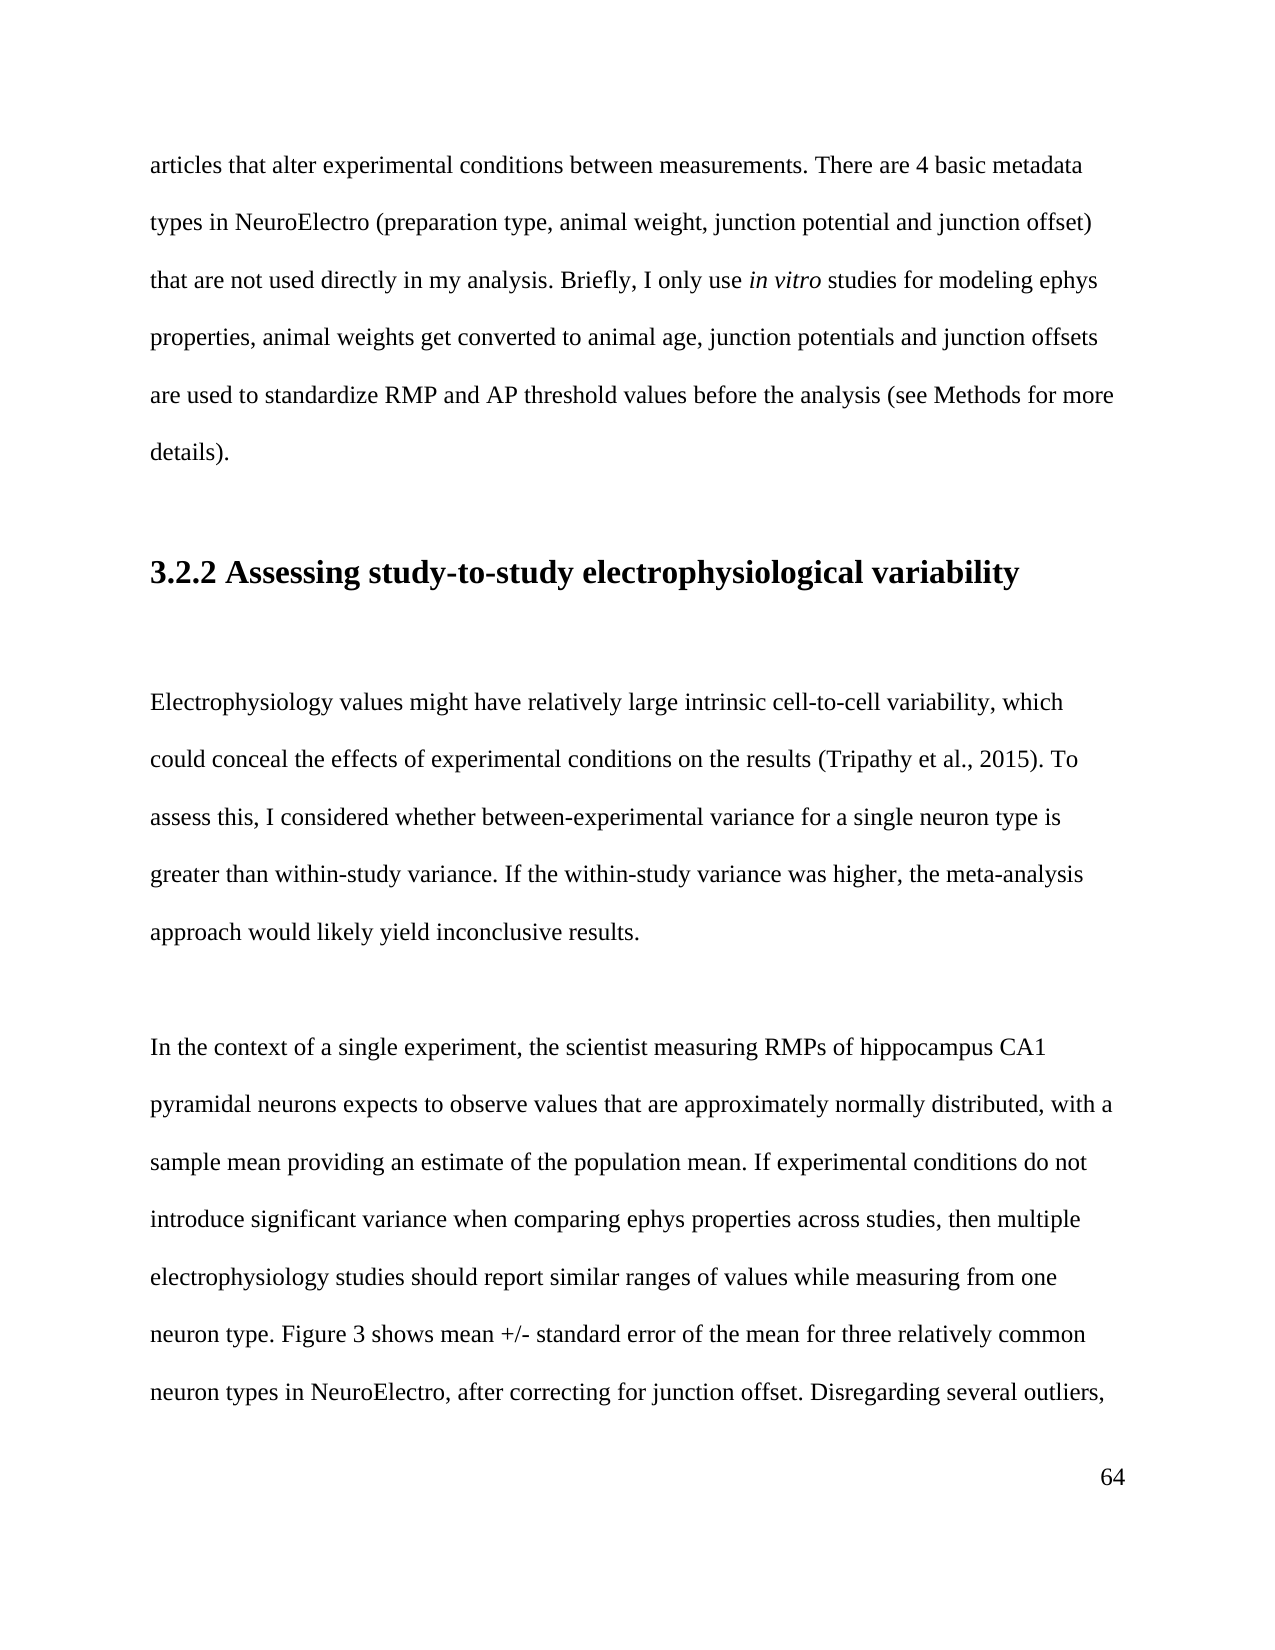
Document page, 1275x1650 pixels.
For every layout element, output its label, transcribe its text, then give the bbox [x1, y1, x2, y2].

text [150, 150, 1125, 466]
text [150, 1032, 1125, 1405]
subtitle Assessing study-to-study electrophysiological variability [150, 552, 1125, 591]
text Electrophysiology values might have relatively large intrinsic cell-to-cell variability, which could conceal the effects of experimental conditions on the results (Tripathy et al., 2015). To assess this, I considered whether between-experimental variance for a single neuron type is greater than within-study variance. If the within-study variance was higher, the meta-analysis approach would likely yield inconclusive results. [150, 687, 1125, 945]
